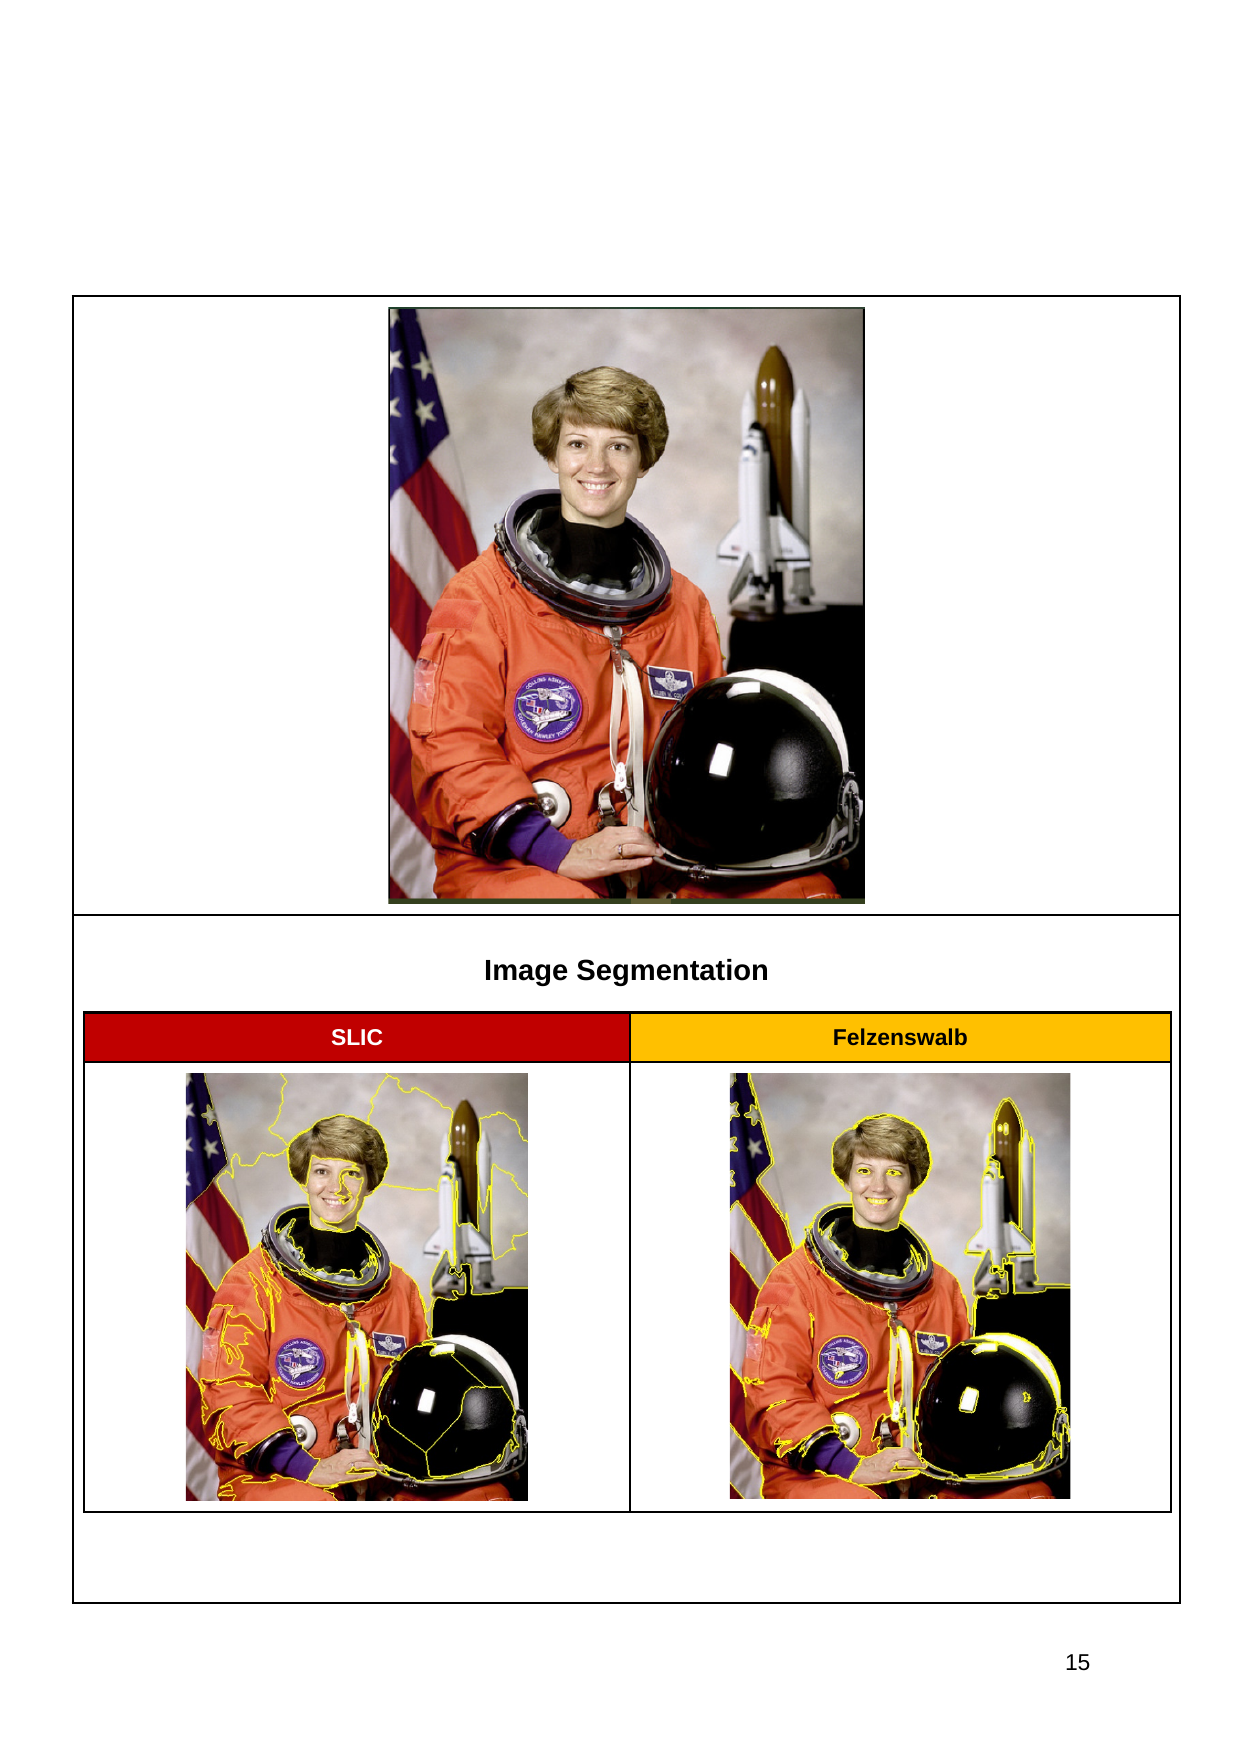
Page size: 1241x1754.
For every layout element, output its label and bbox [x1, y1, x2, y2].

picture [185, 1073, 528, 1501]
picture [729, 1073, 1071, 1499]
table_header [74, 297, 1179, 914]
table_cell [74, 916, 1179, 1602]
picture [388, 307, 865, 904]
